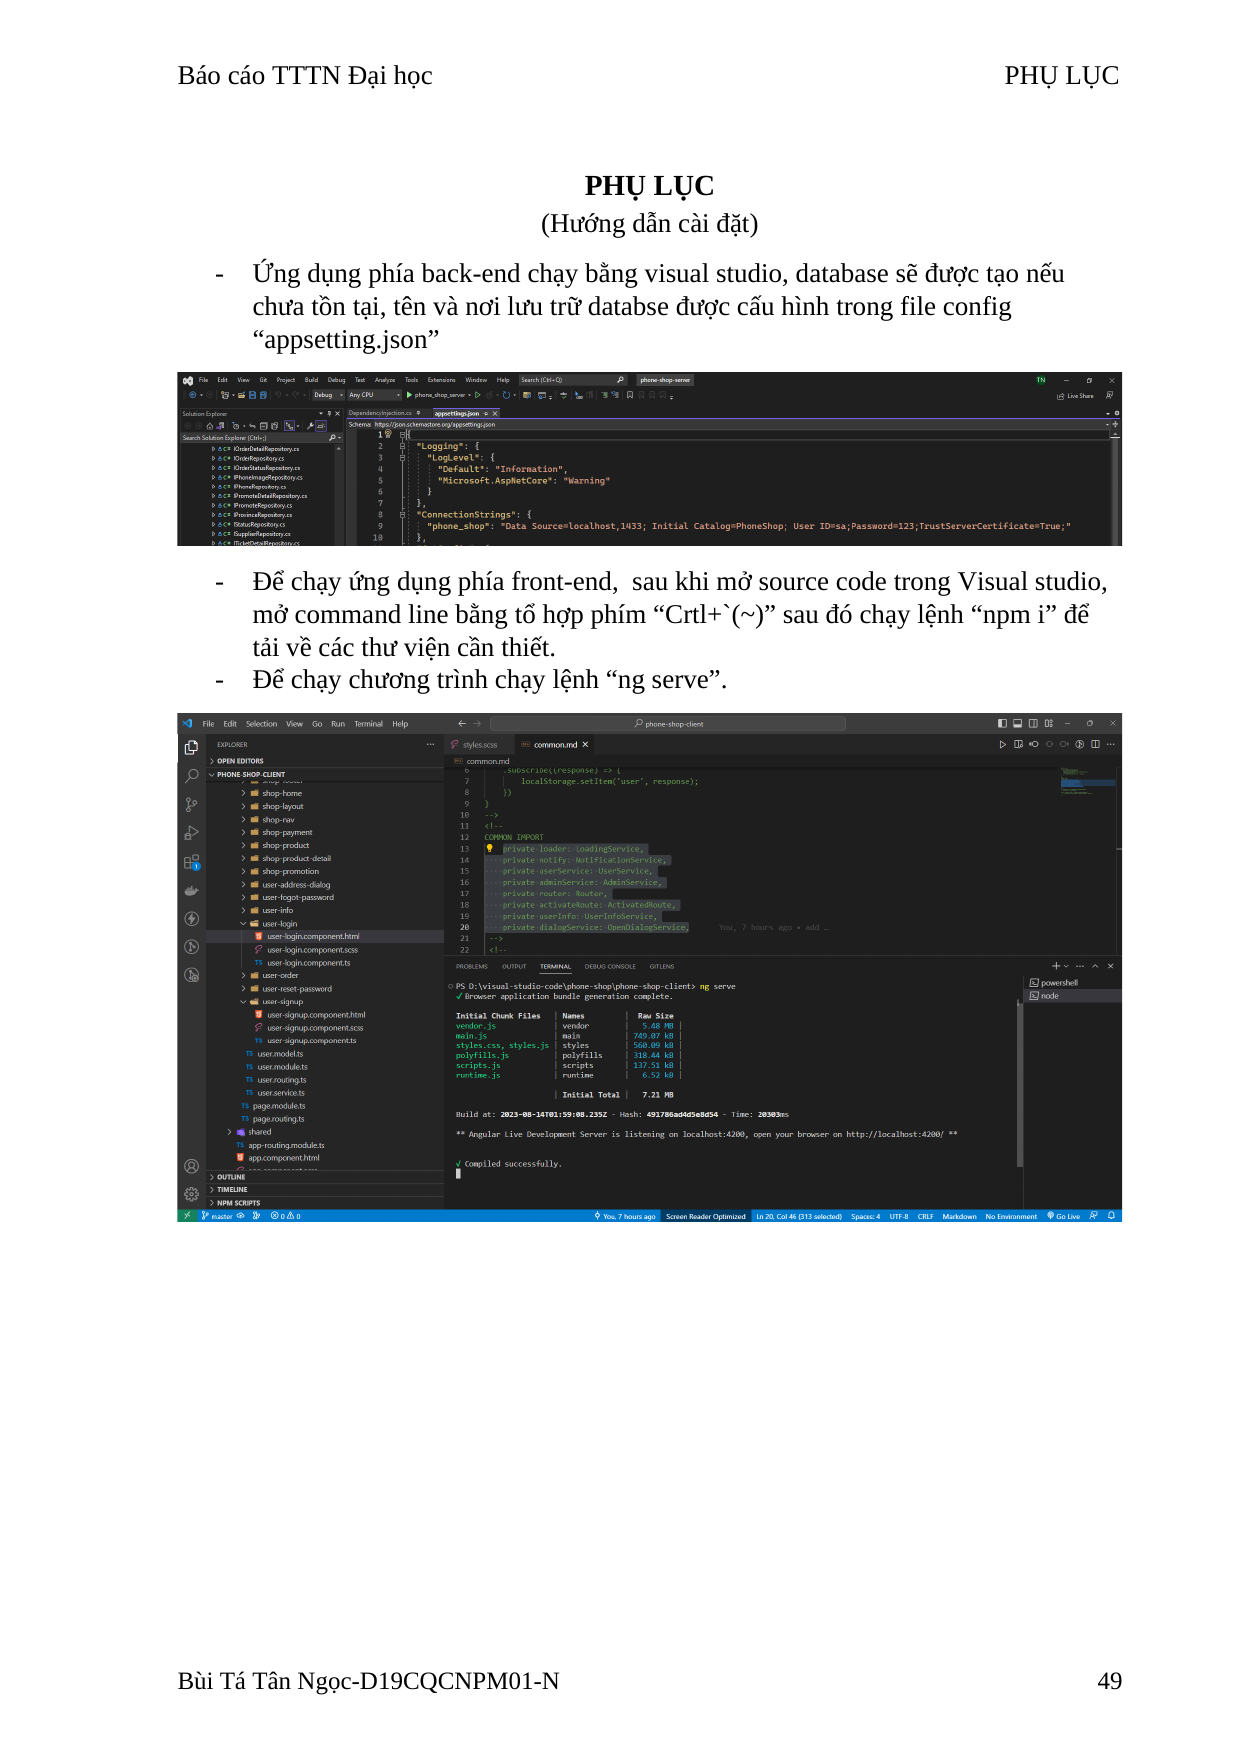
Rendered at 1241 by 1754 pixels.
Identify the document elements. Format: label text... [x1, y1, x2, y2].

list Để chạy ứng dụng phía front-end, sau khi mở source code trong Visual studio, mở command line bằng tổ hợp phím “Crtl+`(~)” sau đó chạy lệnh “npm i” để tải về các thư viện cần thiết. [215, 565, 1122, 662]
list Để chạy chương trình chạy lệnh “ng serve”. [215, 664, 1122, 695]
text (Hướng dẫn cài đặt) [177, 207, 1122, 238]
picture [177, 372, 1123, 546]
list Ứng dụng phía back-end chạy bằng visual studio, database sẽ được tạo nếu chưa tồn tại, tên và nơi lưu trữ databse được cấu hình trong file config “appsetting.json” [215, 257, 1122, 354]
picture [177, 713, 1123, 1222]
subtitle PHỤ LỤC [177, 168, 1122, 202]
